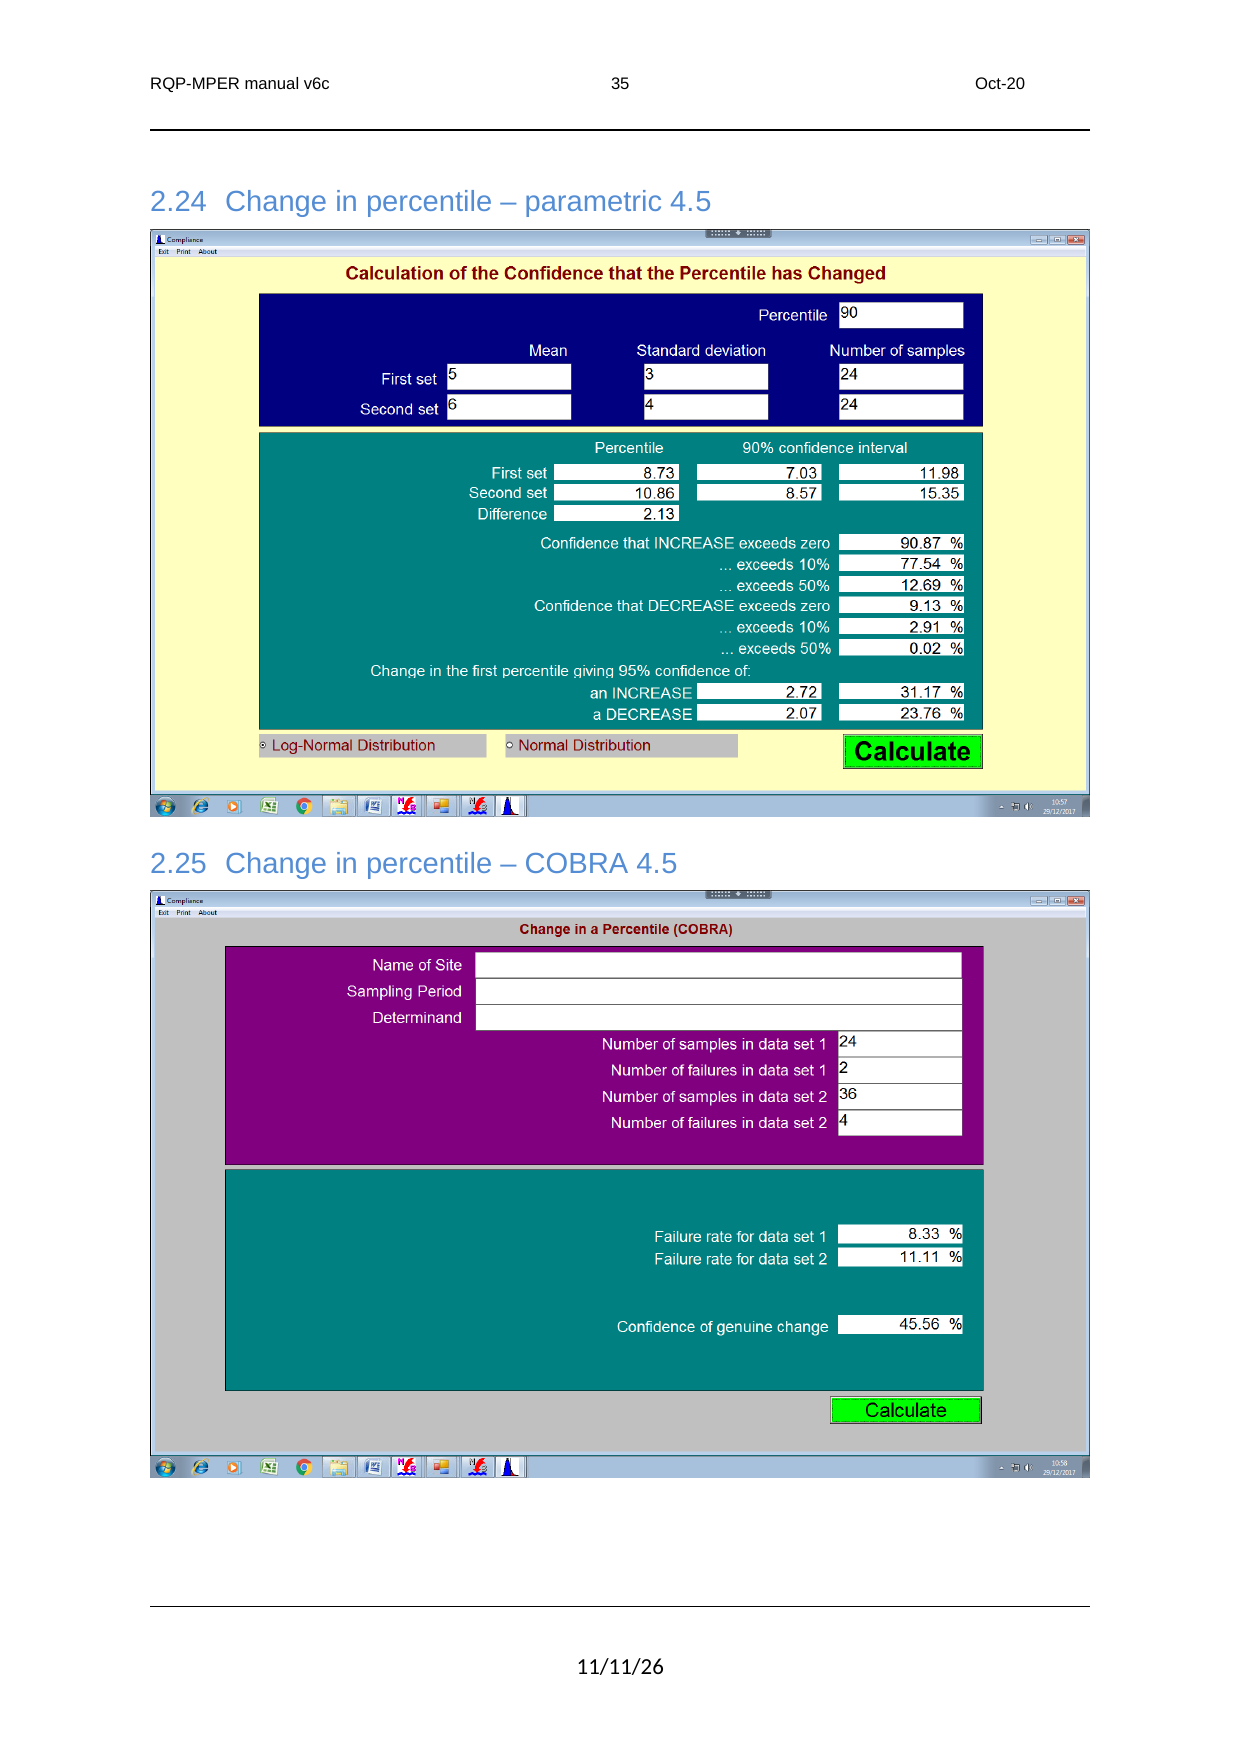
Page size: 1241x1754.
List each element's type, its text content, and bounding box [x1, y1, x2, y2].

picture [150, 229, 1090, 817]
subtitle 2.25 Change in percentile – COBRA 4.5 [150, 846, 1090, 879]
subtitle 2.24 Change in percentile – parametric 4.5 [150, 184, 1090, 218]
picture [150, 890, 1090, 1478]
